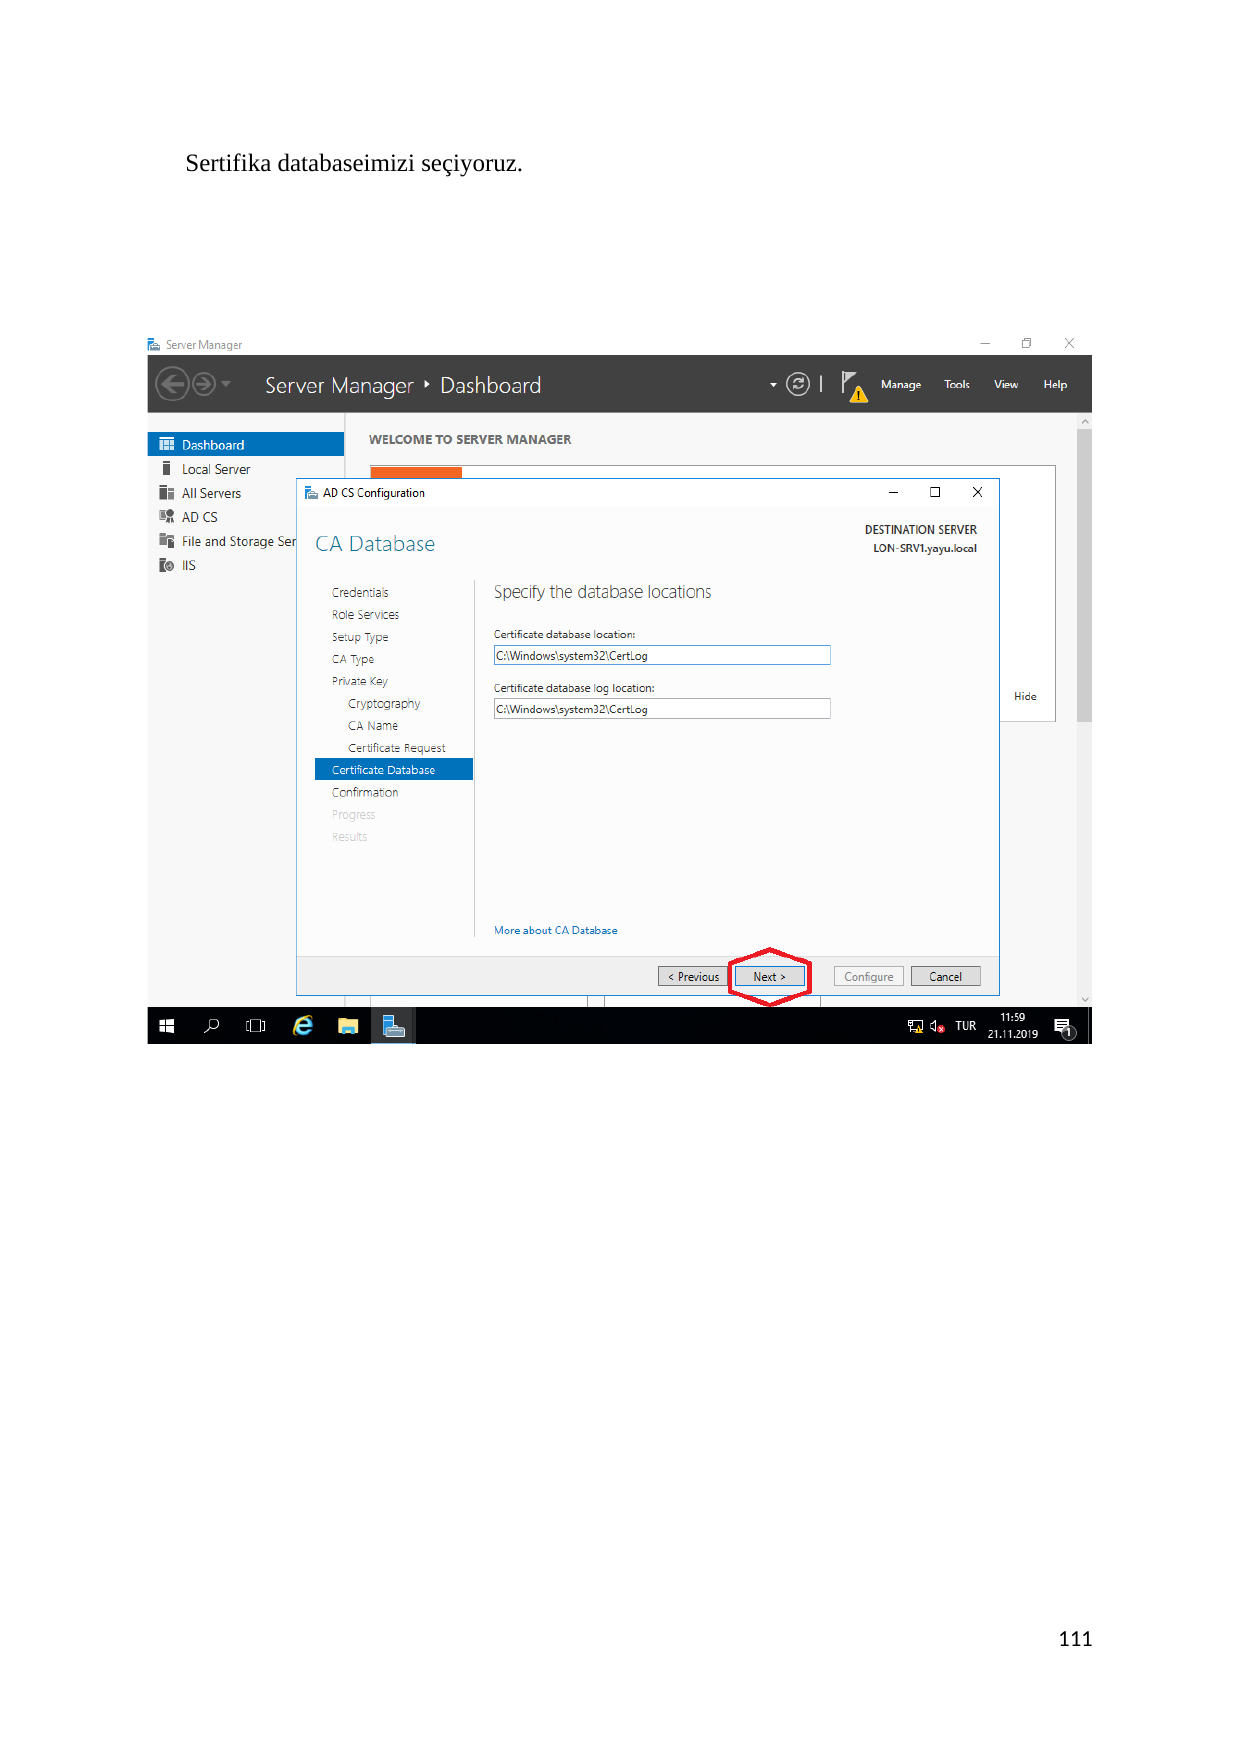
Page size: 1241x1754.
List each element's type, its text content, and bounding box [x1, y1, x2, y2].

text Sertifika databaseimizi seçiyoruz. [148, 148, 1093, 176]
picture [147, 338, 1092, 1044]
